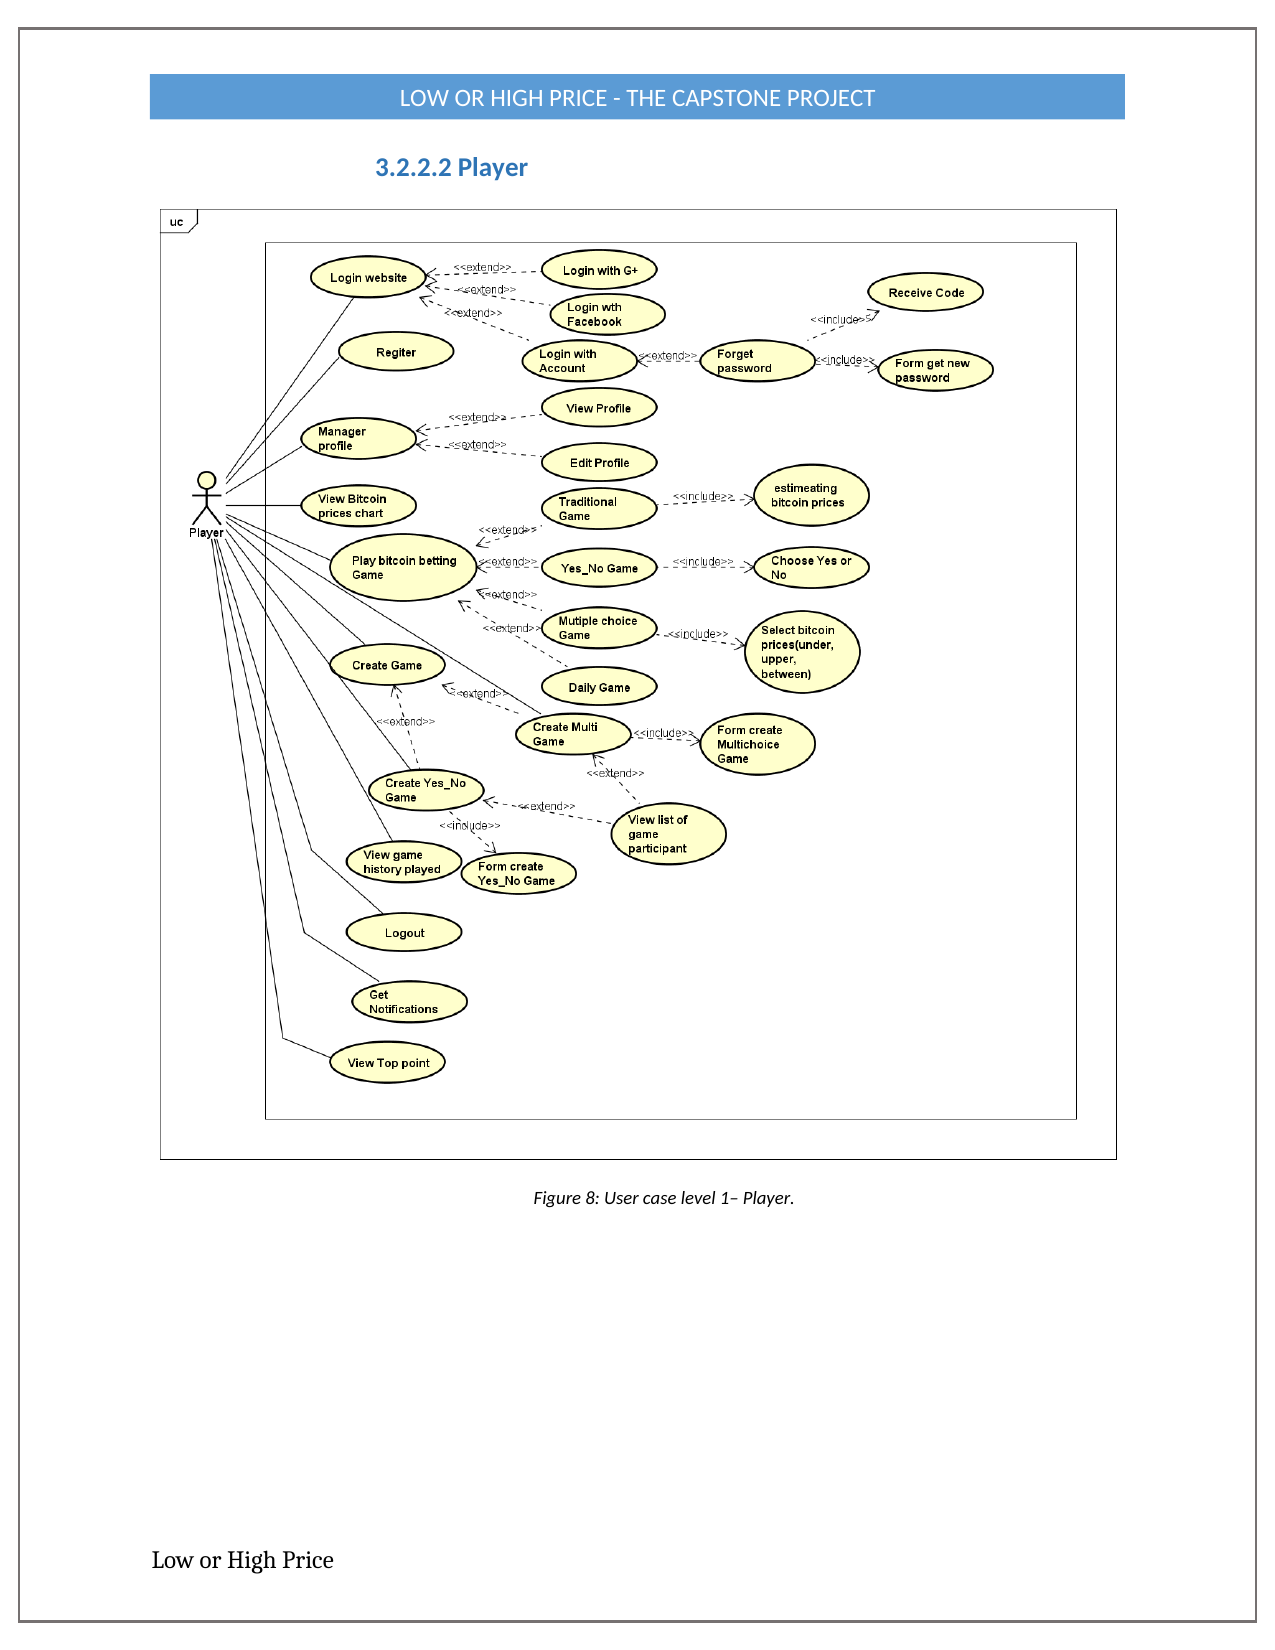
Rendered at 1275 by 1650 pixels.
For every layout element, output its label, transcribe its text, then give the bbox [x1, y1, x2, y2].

subtitle 3.2.2.2 Player [300, 150, 1125, 183]
picture [150, 199, 1125, 1168]
text Figure 8: User case level 1– Player. [450, 1186, 1125, 1209]
